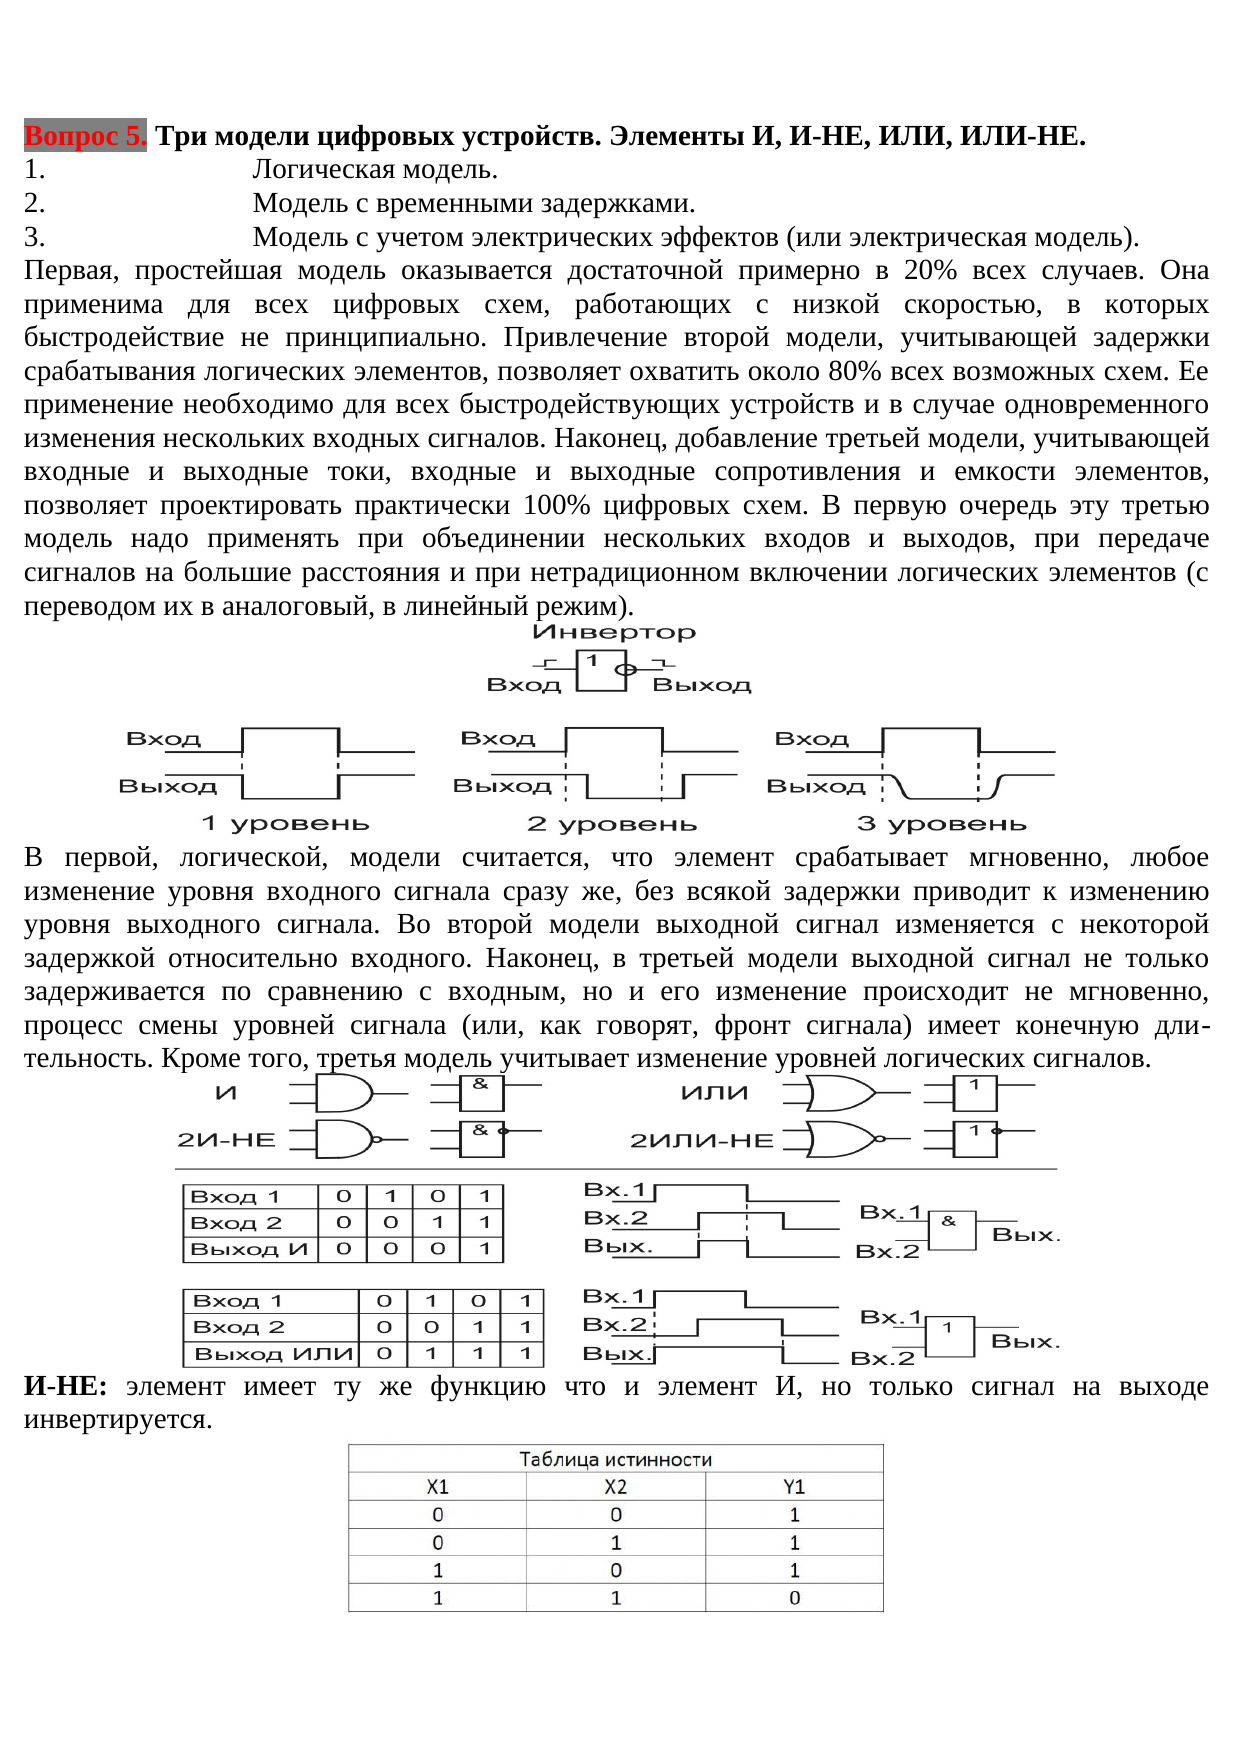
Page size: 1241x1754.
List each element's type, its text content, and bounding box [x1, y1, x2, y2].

list Модель с учетом электрических эффектов (или электрическая модель). [24, 219, 1211, 252]
list Логическая модель. [24, 152, 1211, 185]
list Модель с временными задержками. [24, 185, 1211, 219]
picture [174, 1073, 1060, 1368]
text В первой, логической, модели считается, что элемент срабатывает мгновенно, любое изменение уровня входного сигнала сразу же, без всякой задержки приводит к изменению уровня выходного сигнала. Во второй модели выходной сигнал изменяется с некоторой задержкой относительно входного. Наконец, в третьей модели выходной сигнал не только задерживается по сравнению с входным, но и его изменение происходит не мгновенно, процесс смены уровней сигнала (или, как говорят, фронт сигнала) имеет конечную длительность. Кроме того, третья модель учитывает изменение уровней логических сигналов. [24, 839, 1211, 1074]
text Вопрос 5. Три модели цифровых устройств. Элементы И, И-НЕ, ИЛИ, ИЛИ-НЕ. [147, 118, 1211, 152]
picture [117, 621, 1117, 839]
text Первая, простейшая модель оказывается достаточной примерно в 20% всех случаев. Она применима для всех цифровых схем, работающих с низкой скоростью, в которых быстродействие не принципиально. Привлечение второй модели, учитывающей задержки срабатывания логических элементов, позволяет охватить около 80% всех возможных схем. Ее применение необходимо для всех быстродействующих устройств и в случае одновременного изменения нескольких входных сигналов. Наконец, добавление третьей модели, учитывающей входные и выходные токи, входные и выходные сопротивления и емкости элементов, позволяет проектировать практически 100% цифровых схем. В первую очередь эту третью модель надо применять при объединении нескольких входов и выходов, при передаче сигналов на большие расстояния и при нетрадиционном включении логических элементов (с переводом их в аналоговый, в линейный режим). [24, 252, 1211, 621]
picture [345, 1435, 889, 1616]
text И-НЕ: элемент имеет ту же функцию что и элемент И, но только сигнал на выходе инвертируется. [24, 1368, 1211, 1435]
